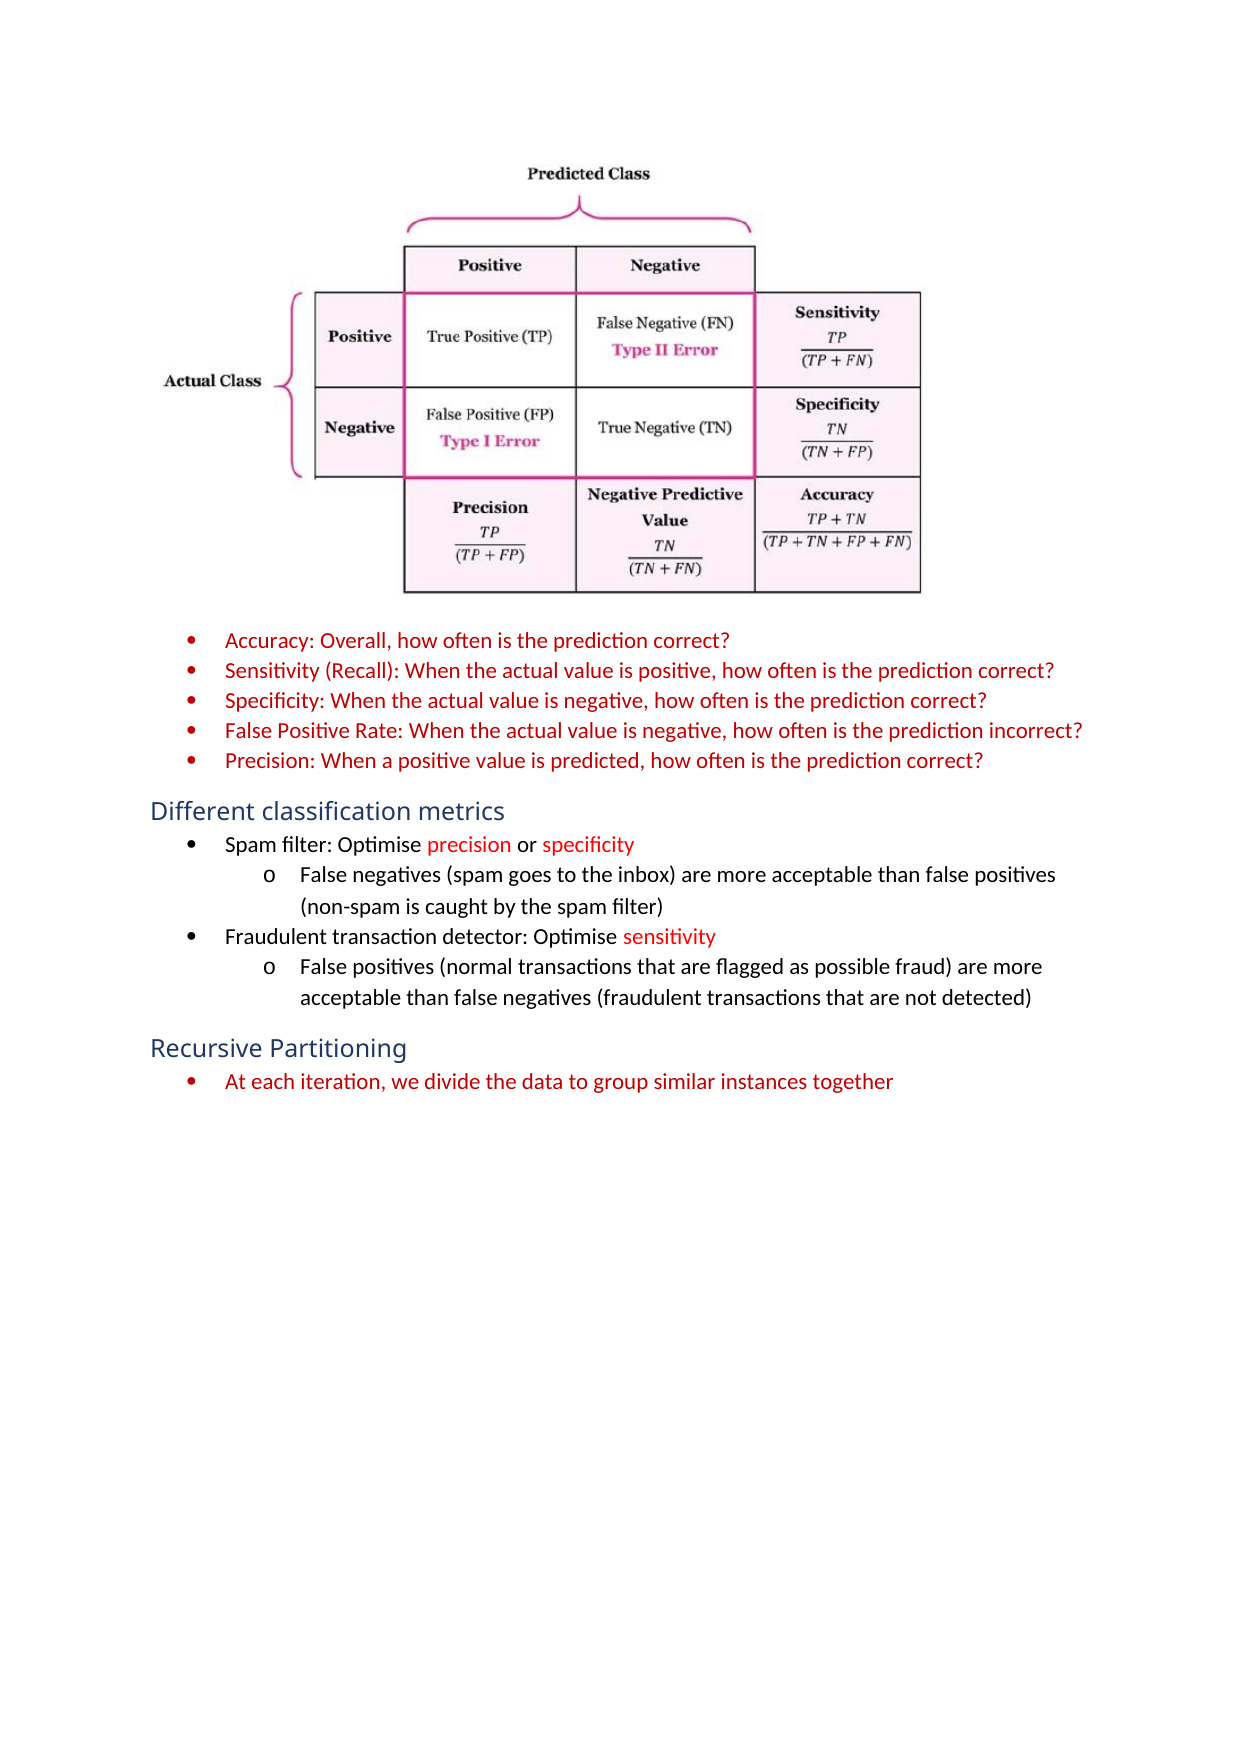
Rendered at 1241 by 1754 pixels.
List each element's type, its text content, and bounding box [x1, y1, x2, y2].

list False positives (normal transactions that are flagged as possible fraud) are more acceptable than false negatives (fraudulent transactions that are not detected) [262, 952, 1090, 1012]
list Fraudulent transaction detector: Optimise sensitivity [187, 922, 1090, 950]
list False negatives (spam goes to the inbox) are more acceptable than false positives (non-spam is caught by the spam filter) [262, 860, 1090, 920]
list Accuracy: Overall, how often is the prediction correct? [187, 626, 1090, 654]
list False Positive Rate: When the actual value is negative, how often is the prediction incorrect? [187, 716, 1090, 744]
subtitle Different classification metrics [150, 793, 1090, 827]
list Spam filter: Optimise precision or specificity [187, 830, 1090, 858]
list Precision: When a positive value is predicted, how often is the prediction correct? [187, 747, 1090, 774]
list At each iteration, we divide the data to group similar instances together [187, 1067, 1090, 1095]
list Sensitivity (Recall): When the actual value is positive, how often is the prediction correct? [187, 656, 1090, 684]
list Specificity: When the actual value is negative, how often is the prediction correct? [187, 686, 1090, 714]
picture [150, 150, 930, 607]
subtitle Recursive Partitioning [150, 1030, 1090, 1064]
